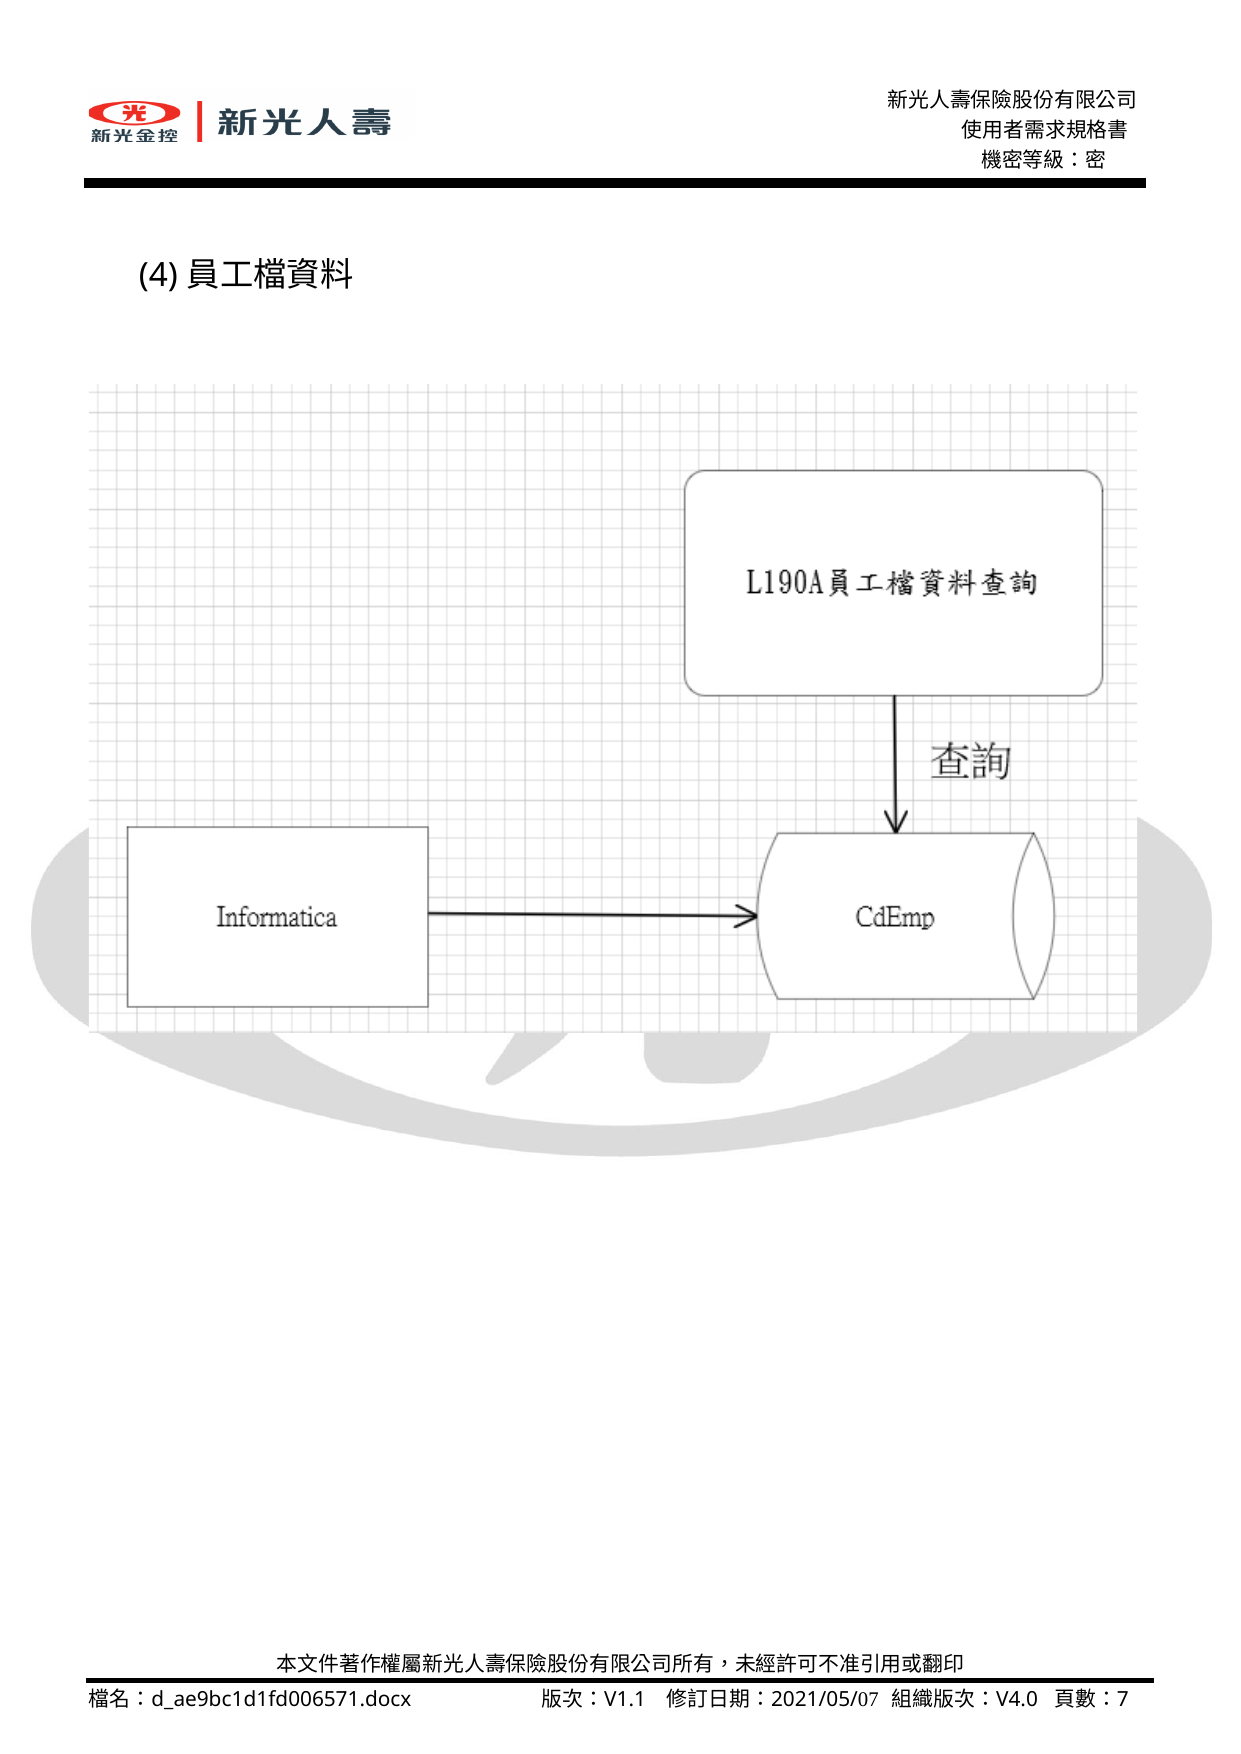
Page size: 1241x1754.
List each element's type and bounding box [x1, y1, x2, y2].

picture [88, 86, 414, 142]
picture [25, 384, 1215, 1163]
